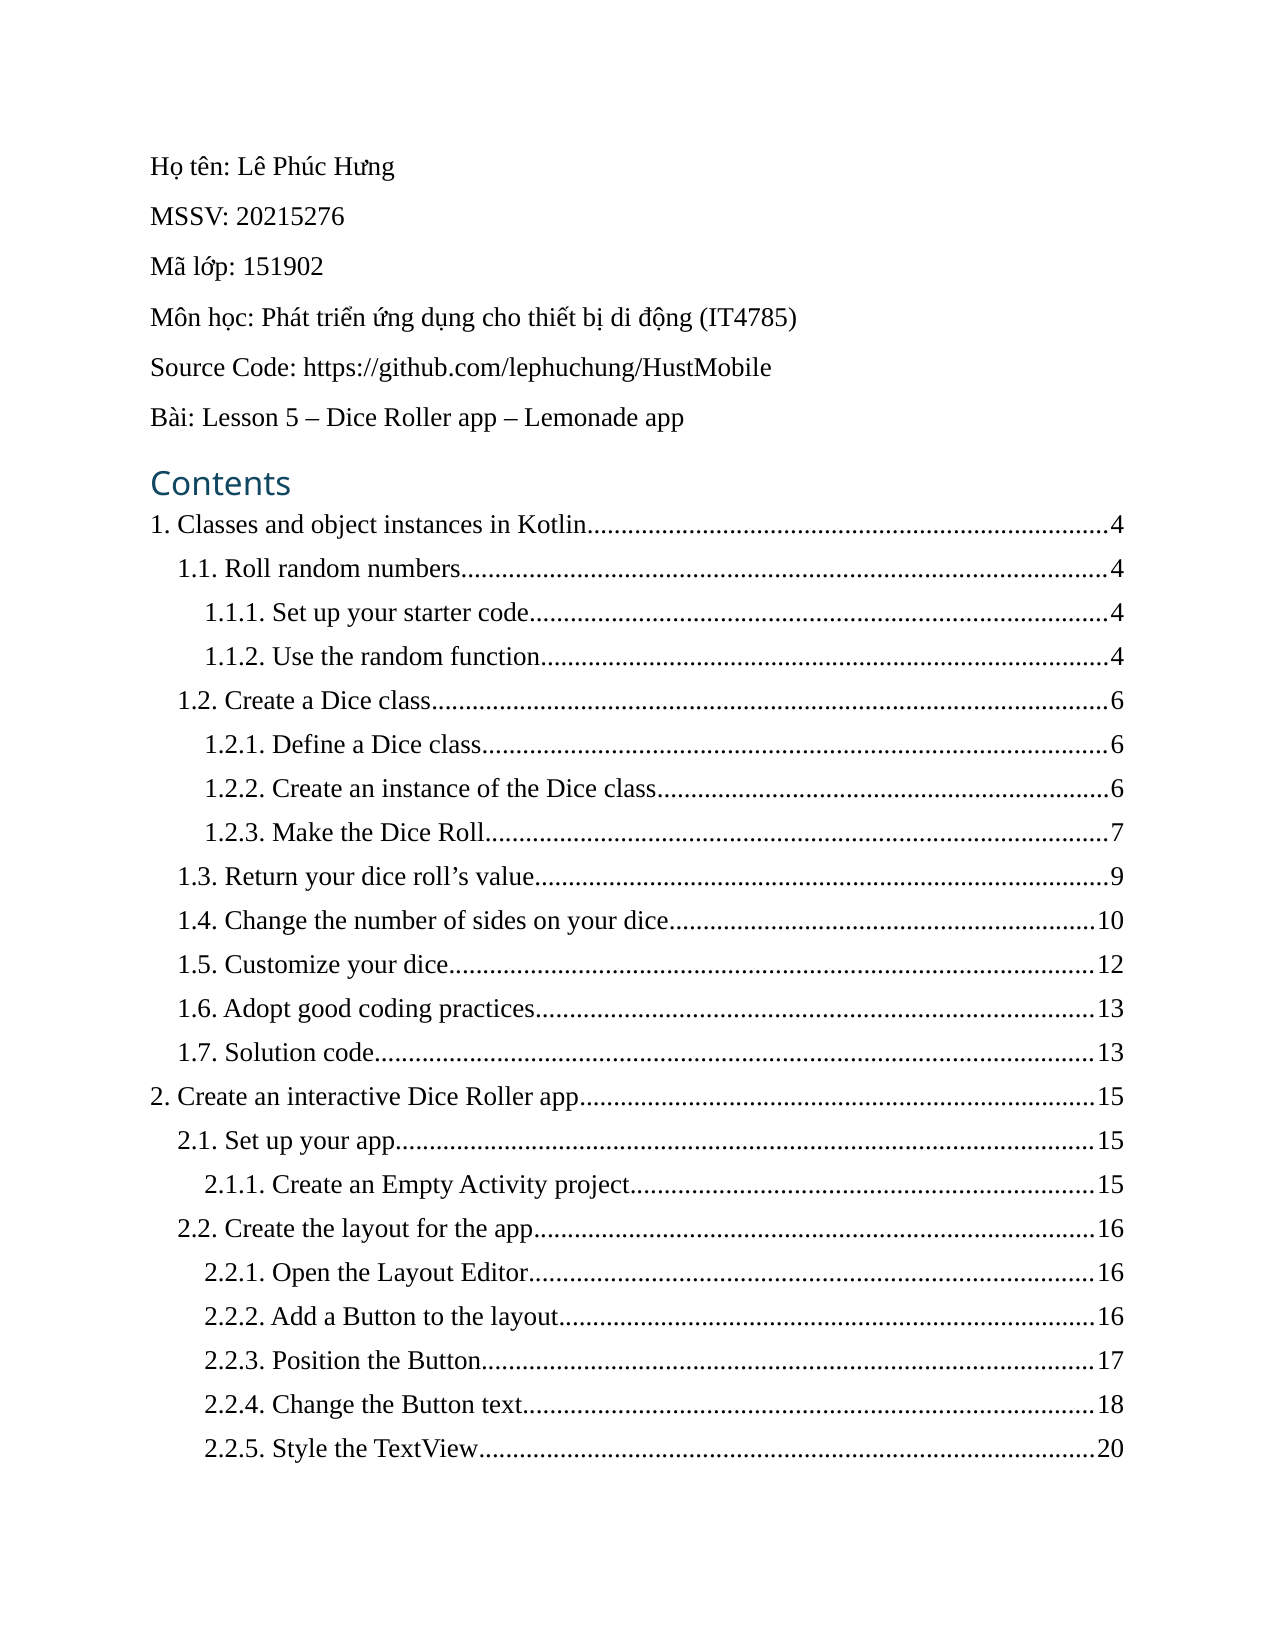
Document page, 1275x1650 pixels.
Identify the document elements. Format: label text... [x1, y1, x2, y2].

text Mã lớp: 151902 [150, 250, 1125, 282]
text Bài: Lesson 5 – Dice Roller app – Lemonade app [150, 401, 1125, 432]
text Source Code: https://github.com/lephuchung/HustMobile [150, 351, 1125, 382]
text MSSV: 20215276 [150, 200, 1125, 231]
text Họ tên: Lê Phúc Hưng [150, 150, 1125, 181]
text Môn học: Phát triển ứng dụng cho thiết bị di động (IT4785) [150, 301, 1125, 332]
